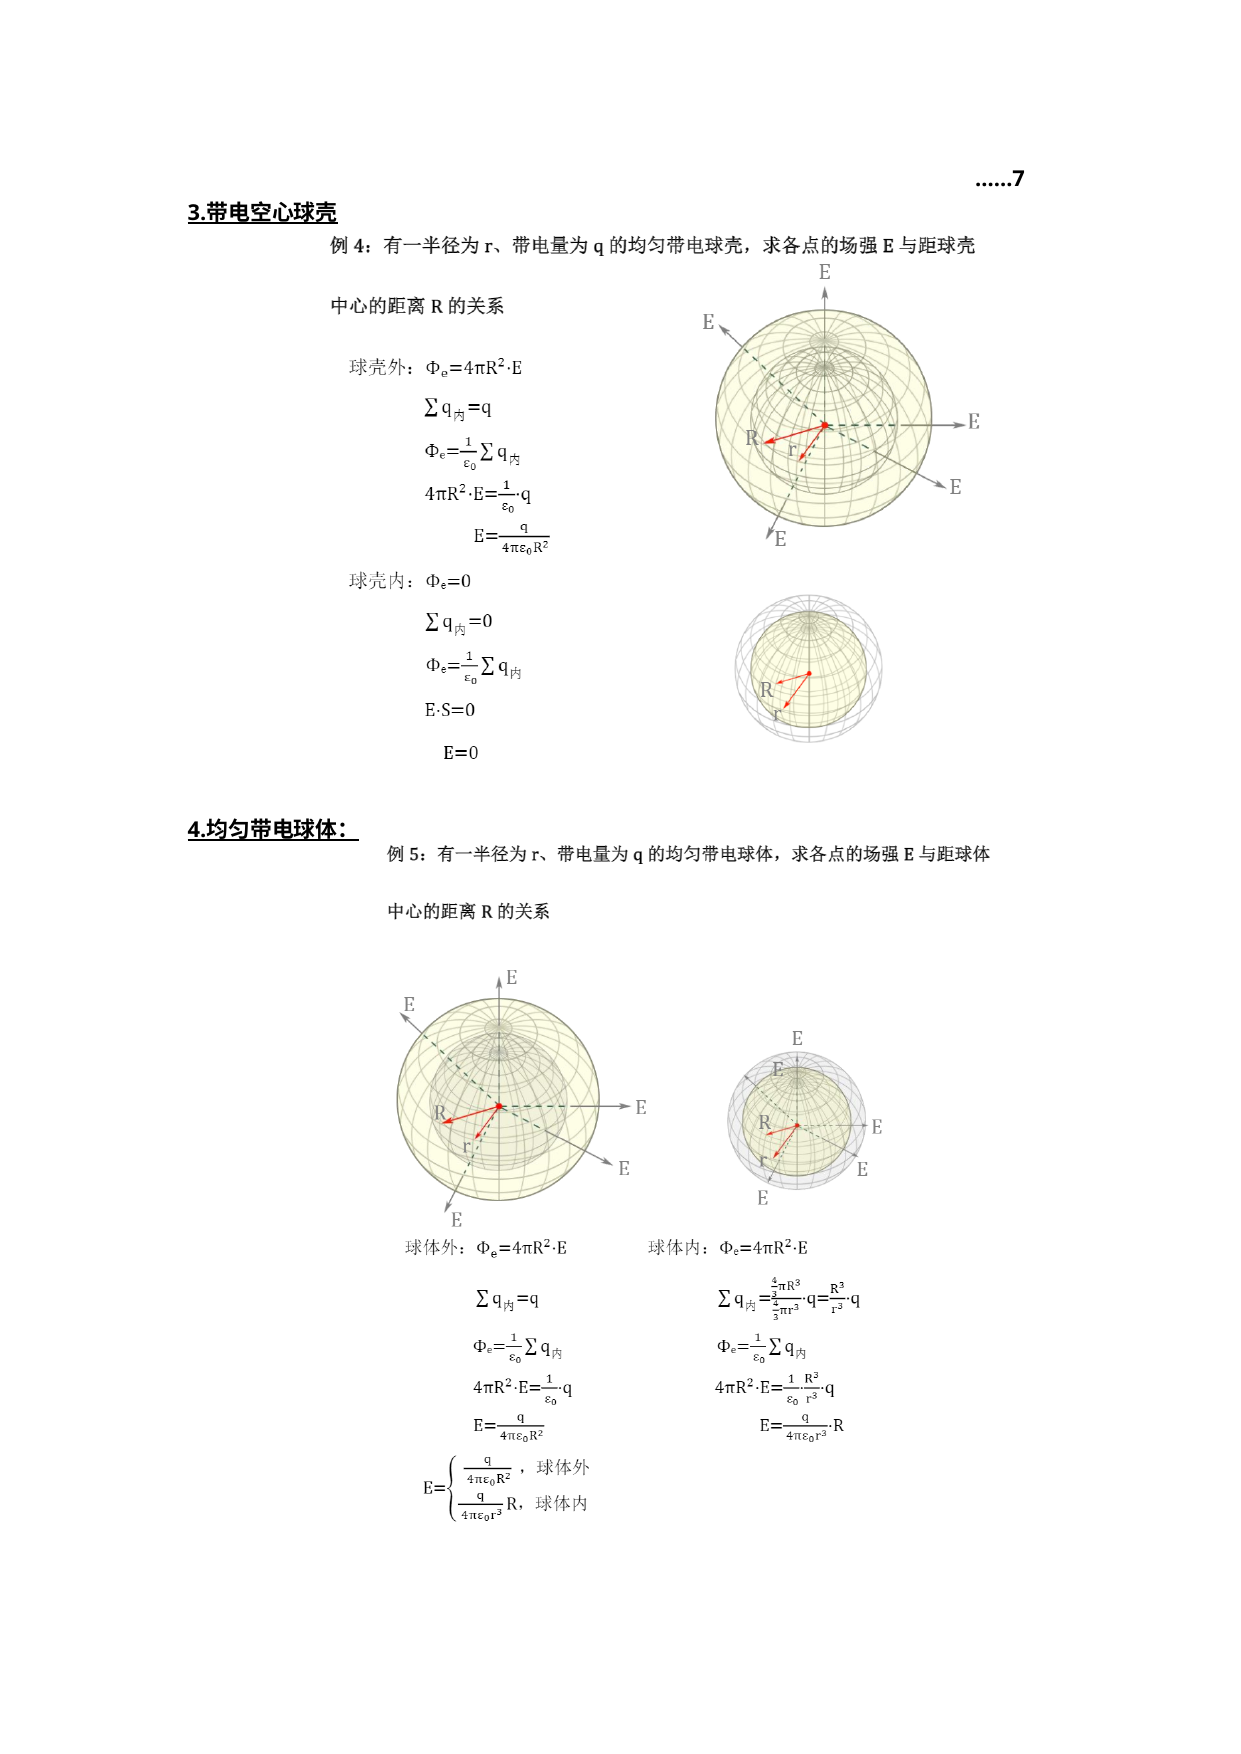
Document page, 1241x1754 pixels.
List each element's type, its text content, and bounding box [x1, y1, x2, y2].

text 4.均匀带电球体： [187, 812, 1053, 844]
picture [187, 844, 1053, 1529]
text 3.带电空心球壳 [187, 194, 1053, 227]
text ……7 [187, 162, 1053, 194]
picture [187, 227, 1053, 782]
